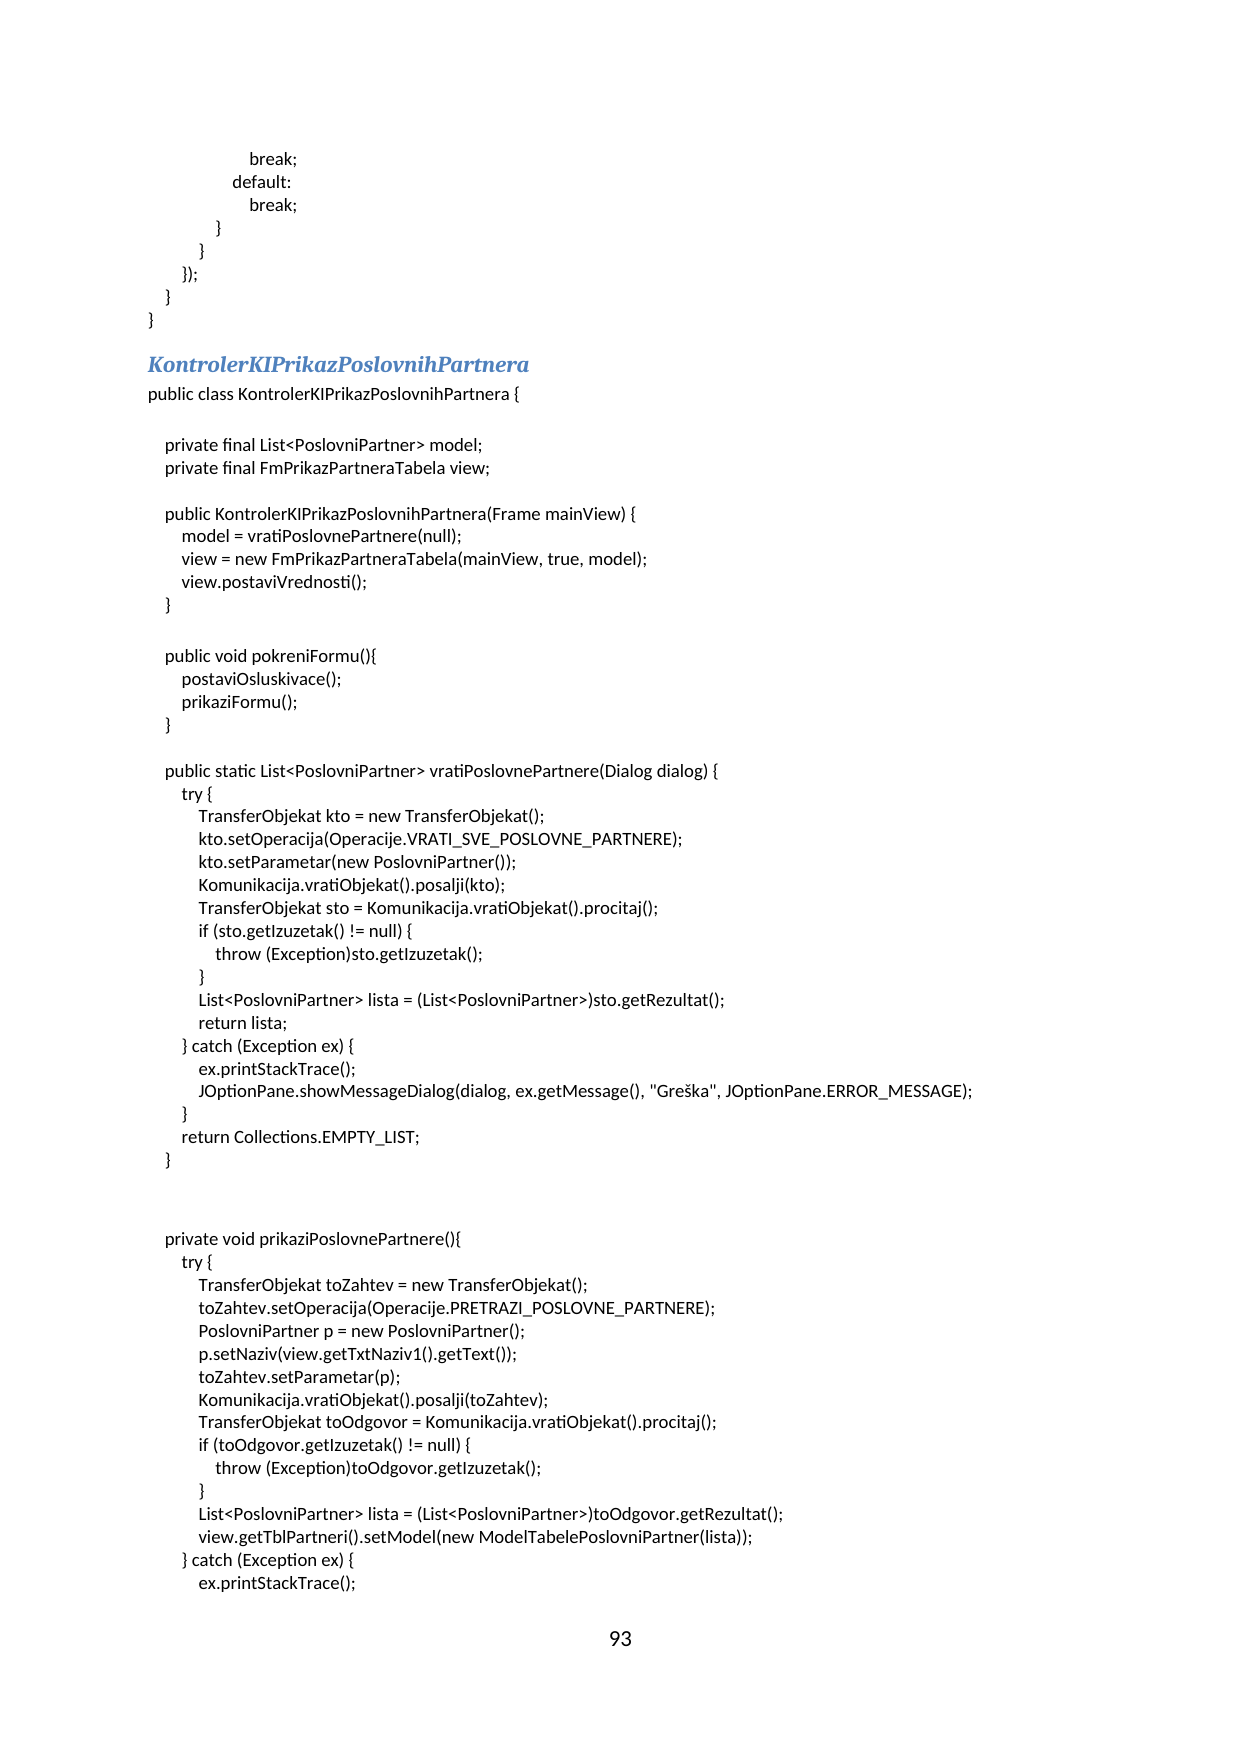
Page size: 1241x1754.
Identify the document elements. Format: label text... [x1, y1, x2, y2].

text public static List<PoslovniPartner> vratiPoslovnePartnere(Dialog dialog) { [148, 759, 1093, 782]
text } [148, 216, 1093, 239]
text } [148, 308, 1093, 331]
text toZahtev.setParametar(p); [148, 1365, 1093, 1388]
text kto.setParametar(new PoslovniPartner()); [148, 851, 1093, 873]
text view.getTblPartneri().setModel(new ModelTabelePoslovniPartner(lista)); [148, 1525, 1093, 1548]
text public class KontrolerKIPrikazPoslovnihPartnera { [148, 382, 1093, 405]
text prikaziFormu(); [148, 690, 1093, 713]
text List<PoslovniPartner> lista = (List<PoslovniPartner>)sto.getRezultat(); [148, 988, 1093, 1011]
text TransferObjekat toOdgovor = Komunikacija.vratiObjekat().procitaj(); [148, 1411, 1093, 1434]
text TransferObjekat sto = Komunikacija.vratiObjekat().procitaj(); [148, 896, 1093, 919]
text return lista; [148, 1011, 1093, 1034]
text view = new FmPrikazPartneraTabela(mainView, true, model); [148, 547, 1093, 570]
text } [148, 1148, 1093, 1171]
text } [148, 965, 1093, 988]
text } [148, 1479, 1093, 1502]
text toZahtev.setOperacija(Operacije.PRETRAZI_POSLOVNE_PARTNERE); [148, 1296, 1093, 1319]
text Komunikacija.vratiObjekat().posalji(toZahtev); [148, 1388, 1093, 1411]
text ex.printStackTrace(); [148, 1057, 1093, 1080]
text try { [148, 782, 1093, 805]
text throw (Exception)toOdgovor.getIzuzetak(); [148, 1457, 1093, 1479]
text TransferObjekat toZahtev = new TransferObjekat(); [148, 1273, 1093, 1296]
text ex.printStackTrace(); [148, 1571, 1093, 1594]
text PoslovniPartner p = new PoslovniPartner(); [148, 1319, 1093, 1342]
text default: [148, 171, 1093, 193]
text } catch (Exception ex) { [148, 1034, 1093, 1057]
text } [148, 239, 1093, 262]
text private void prikaziPoslovnePartnere(){ [148, 1227, 1093, 1250]
text break; [148, 193, 1093, 216]
text TransferObjekat kto = new TransferObjekat(); [148, 805, 1093, 828]
text } [148, 593, 1093, 616]
text } [148, 1103, 1093, 1126]
text List<PoslovniPartner> lista = (List<PoslovniPartner>)toOdgovor.getRezultat(); [148, 1502, 1093, 1525]
text public void pokreniFormu(){ [148, 644, 1093, 667]
text if (sto.getIzuzetak() != null) { [148, 919, 1093, 942]
text private final List<PoslovniPartner> model; [148, 433, 1093, 456]
text if (toOdgovor.getIzuzetak() != null) { [148, 1434, 1093, 1457]
text kto.setOperacija(Operacije.VRATI_SVE_POSLOVNE_PARTNERE); [148, 828, 1093, 851]
text }); [148, 262, 1093, 285]
text postaviOsluskivace(); [148, 667, 1093, 690]
text } [148, 713, 1093, 736]
text private final FmPrikazPartneraTabela view; [148, 456, 1093, 479]
text public KontrolerKIPrikazPoslovnihPartnera(Frame mainView) { [148, 502, 1093, 524]
text break; [148, 148, 1093, 171]
text } [148, 285, 1093, 308]
text p.setNaziv(view.getTxtNaziv1().getText()); [148, 1342, 1093, 1365]
text } catch (Exception ex) { [148, 1548, 1093, 1571]
subtitle KontrolerKIPrikazPoslovnihPartnera [148, 352, 1093, 378]
text JOptionPane.showMessageDialog(dialog, ex.getMessage(), "Greška", JOptionPane.ERROR_MESSAGE); [148, 1080, 1093, 1103]
text try { [148, 1250, 1093, 1273]
text return Collections.EMPTY_LIST; [148, 1126, 1093, 1148]
text Komunikacija.vratiObjekat().posalji(kto); [148, 873, 1093, 896]
text model = vratiPoslovnePartnere(null); [148, 524, 1093, 547]
text view.postaviVrednosti(); [148, 570, 1093, 593]
text throw (Exception)sto.getIzuzetak(); [148, 942, 1093, 965]
